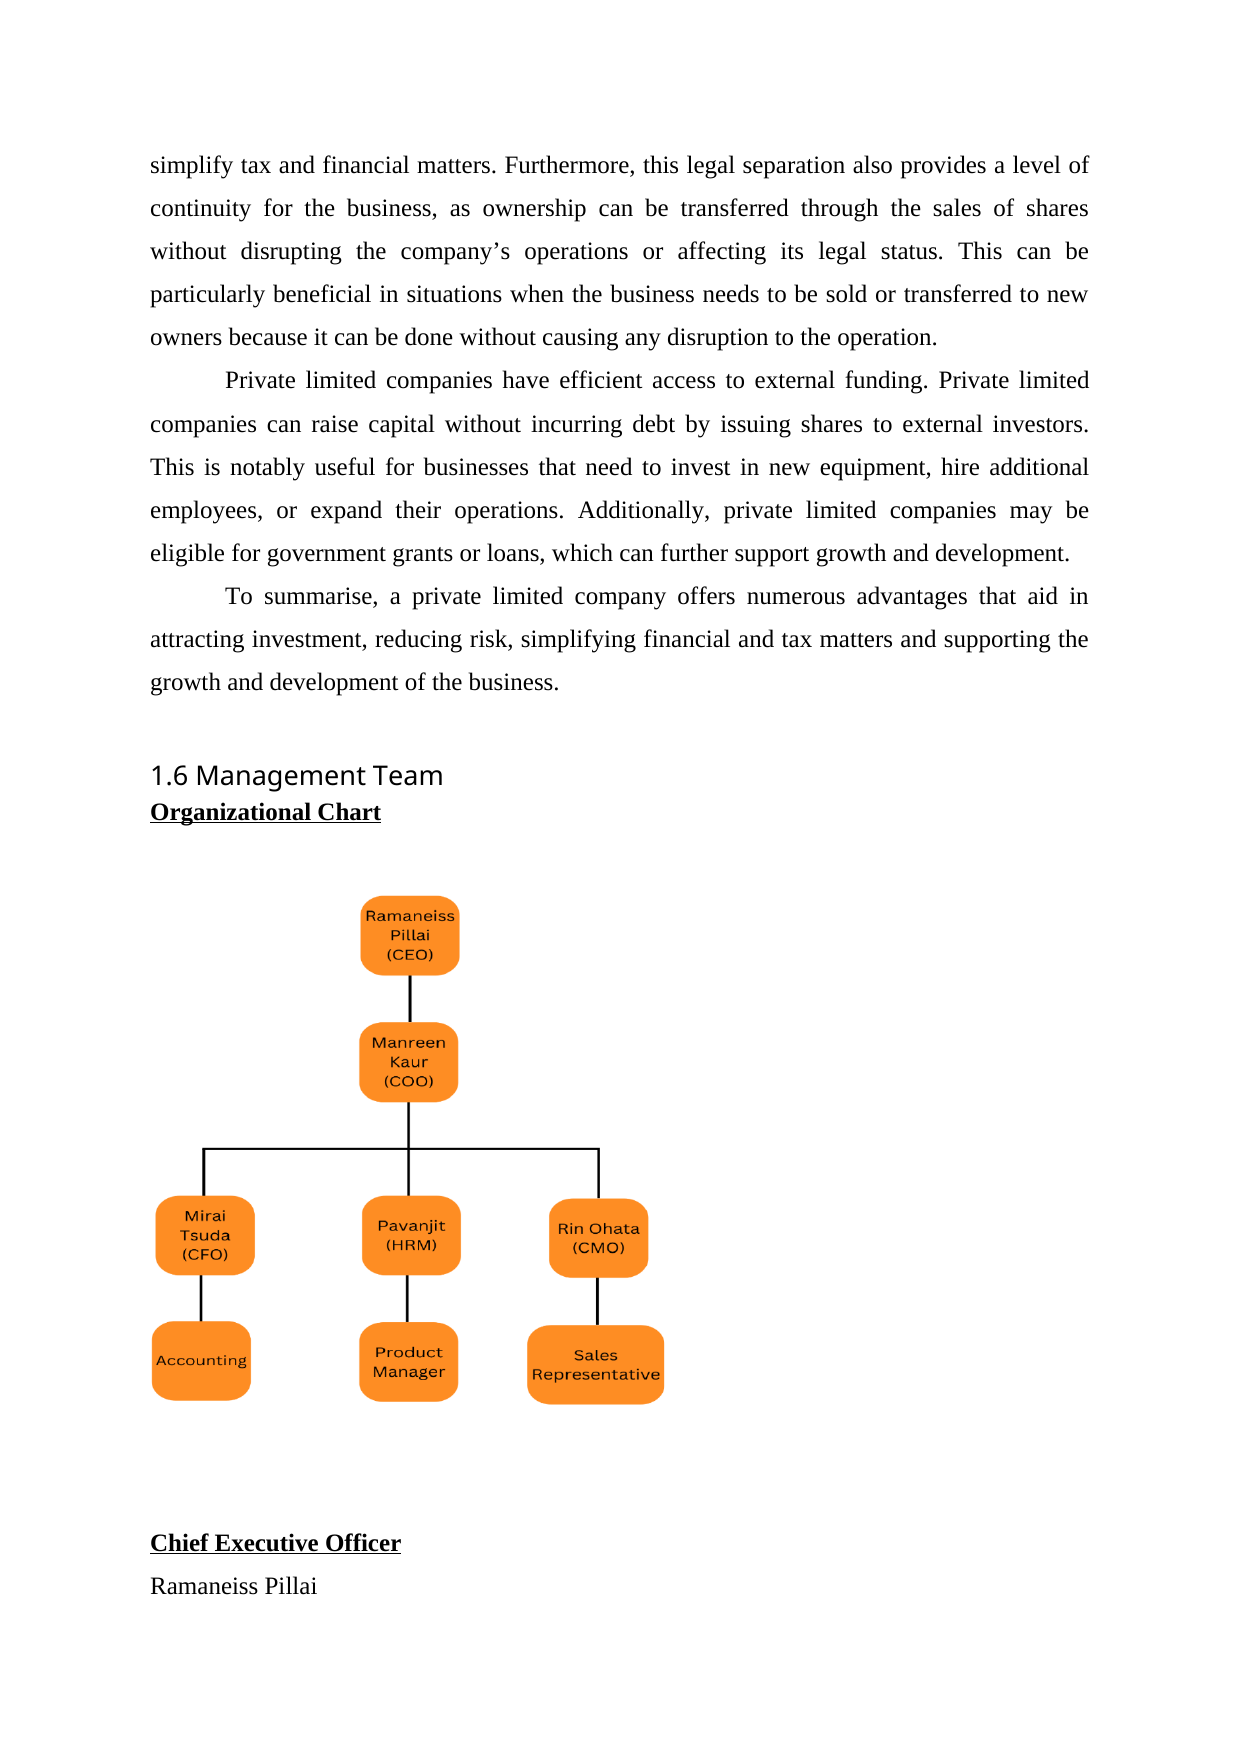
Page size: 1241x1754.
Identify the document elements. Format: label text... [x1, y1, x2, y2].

text Chief Executive Officer [150, 1528, 1090, 1556]
text Private limited companies have efficient access to external funding. Private limited companies can raise capital without incurring debt by issuing shares to external investors. This is notably useful for businesses that need to invest in new equipment, hire additional employees, or expand their operations. Additionally, private limited companies may be eligible for government grants or loans, which can further support growth and development. [150, 366, 1090, 567]
subtitle 1.6 Management Team [150, 757, 1090, 794]
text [150, 150, 1090, 351]
text Ramaneiss Pillai [150, 1571, 1090, 1599]
text To summarise, a private limited company offers numerous advantages that aid in attracting investment, reducing risk, simplifying financial and tax matters and supporting the growth and development of the business. [150, 581, 1090, 696]
text Organizational Chart [150, 797, 1090, 825]
picture [150, 879, 672, 1468]
